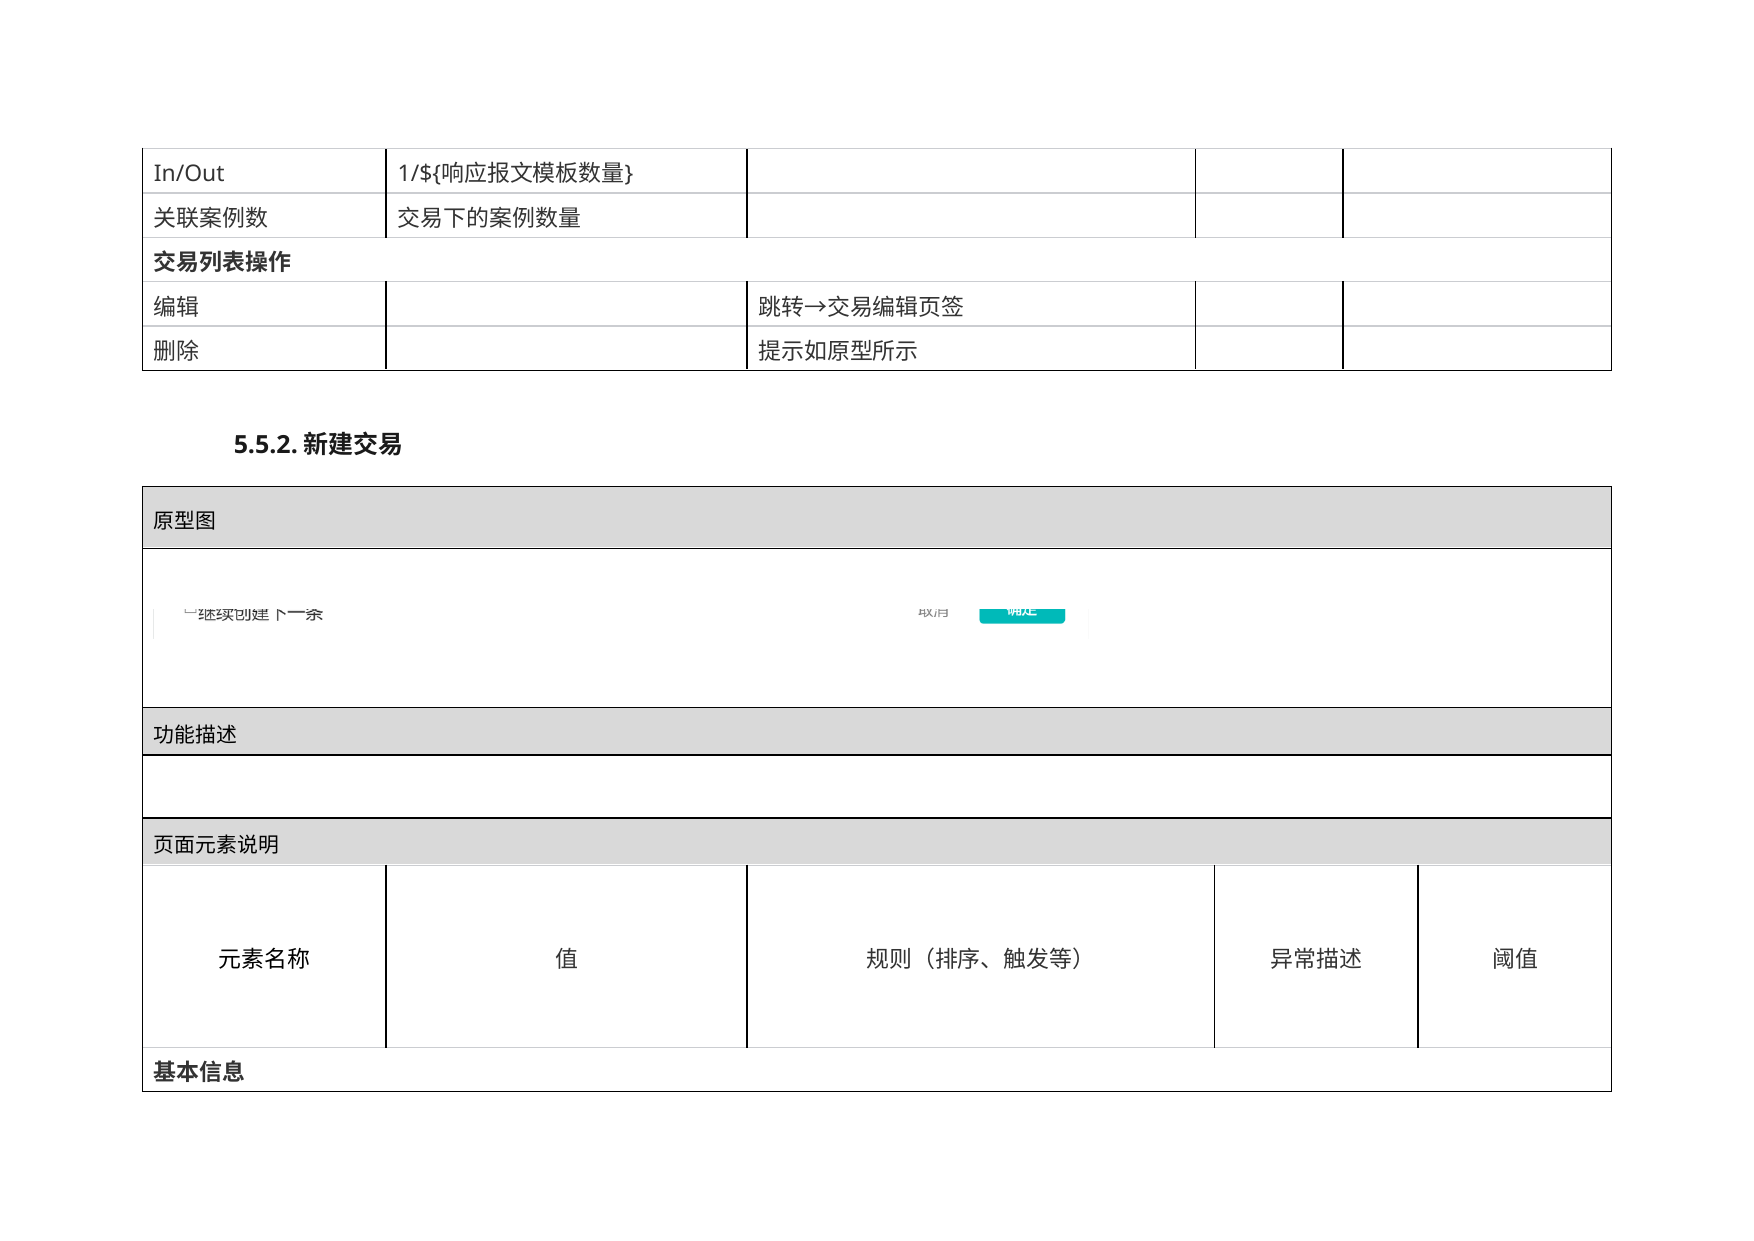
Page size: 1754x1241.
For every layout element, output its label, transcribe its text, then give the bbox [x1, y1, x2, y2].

table_cell 跳转→交易编辑页签 [748, 282, 1195, 325]
table_cell [143, 549, 1611, 707]
table_cell 元素名称 [143, 866, 385, 1046]
subtitle 新建交易 [233, 424, 1612, 460]
table_cell 页面元素说明 [143, 819, 1611, 864]
table_cell 阈值 [1419, 866, 1611, 1046]
table_cell [1196, 149, 1342, 192]
table_cell [143, 756, 1611, 817]
table_cell 交易列表操作 [143, 238, 1611, 281]
table_cell [1196, 194, 1342, 236]
table_cell [387, 282, 746, 325]
table_cell 功能描述 [143, 708, 1611, 754]
table_cell [1196, 327, 1342, 369]
table_cell [748, 149, 1195, 192]
table_cell 规则（排序、触发等） [748, 866, 1214, 1046]
picture [153, 609, 1089, 639]
table_cell 删除 [143, 327, 385, 369]
table_cell [1196, 282, 1342, 325]
table_cell In/Out [143, 149, 385, 192]
table_cell 异常描述 [1215, 866, 1417, 1046]
table_cell 1/${响应报文模板数量} [387, 149, 746, 192]
table_cell 值 [387, 866, 746, 1046]
table_header 原型图 [143, 487, 1611, 547]
table_cell [1344, 282, 1611, 325]
table_cell 编辑 [143, 282, 385, 325]
table_cell [748, 194, 1195, 236]
table_cell 提示如原型所示 [748, 327, 1195, 369]
table_cell [1344, 194, 1611, 236]
table_cell 基本信息 [143, 1048, 1611, 1091]
table_cell [1344, 149, 1611, 192]
table_cell 交易下的案例数量 [387, 194, 746, 236]
table_cell 关联案例数 [143, 194, 385, 236]
table_cell [1344, 327, 1611, 369]
table_cell [387, 327, 746, 369]
